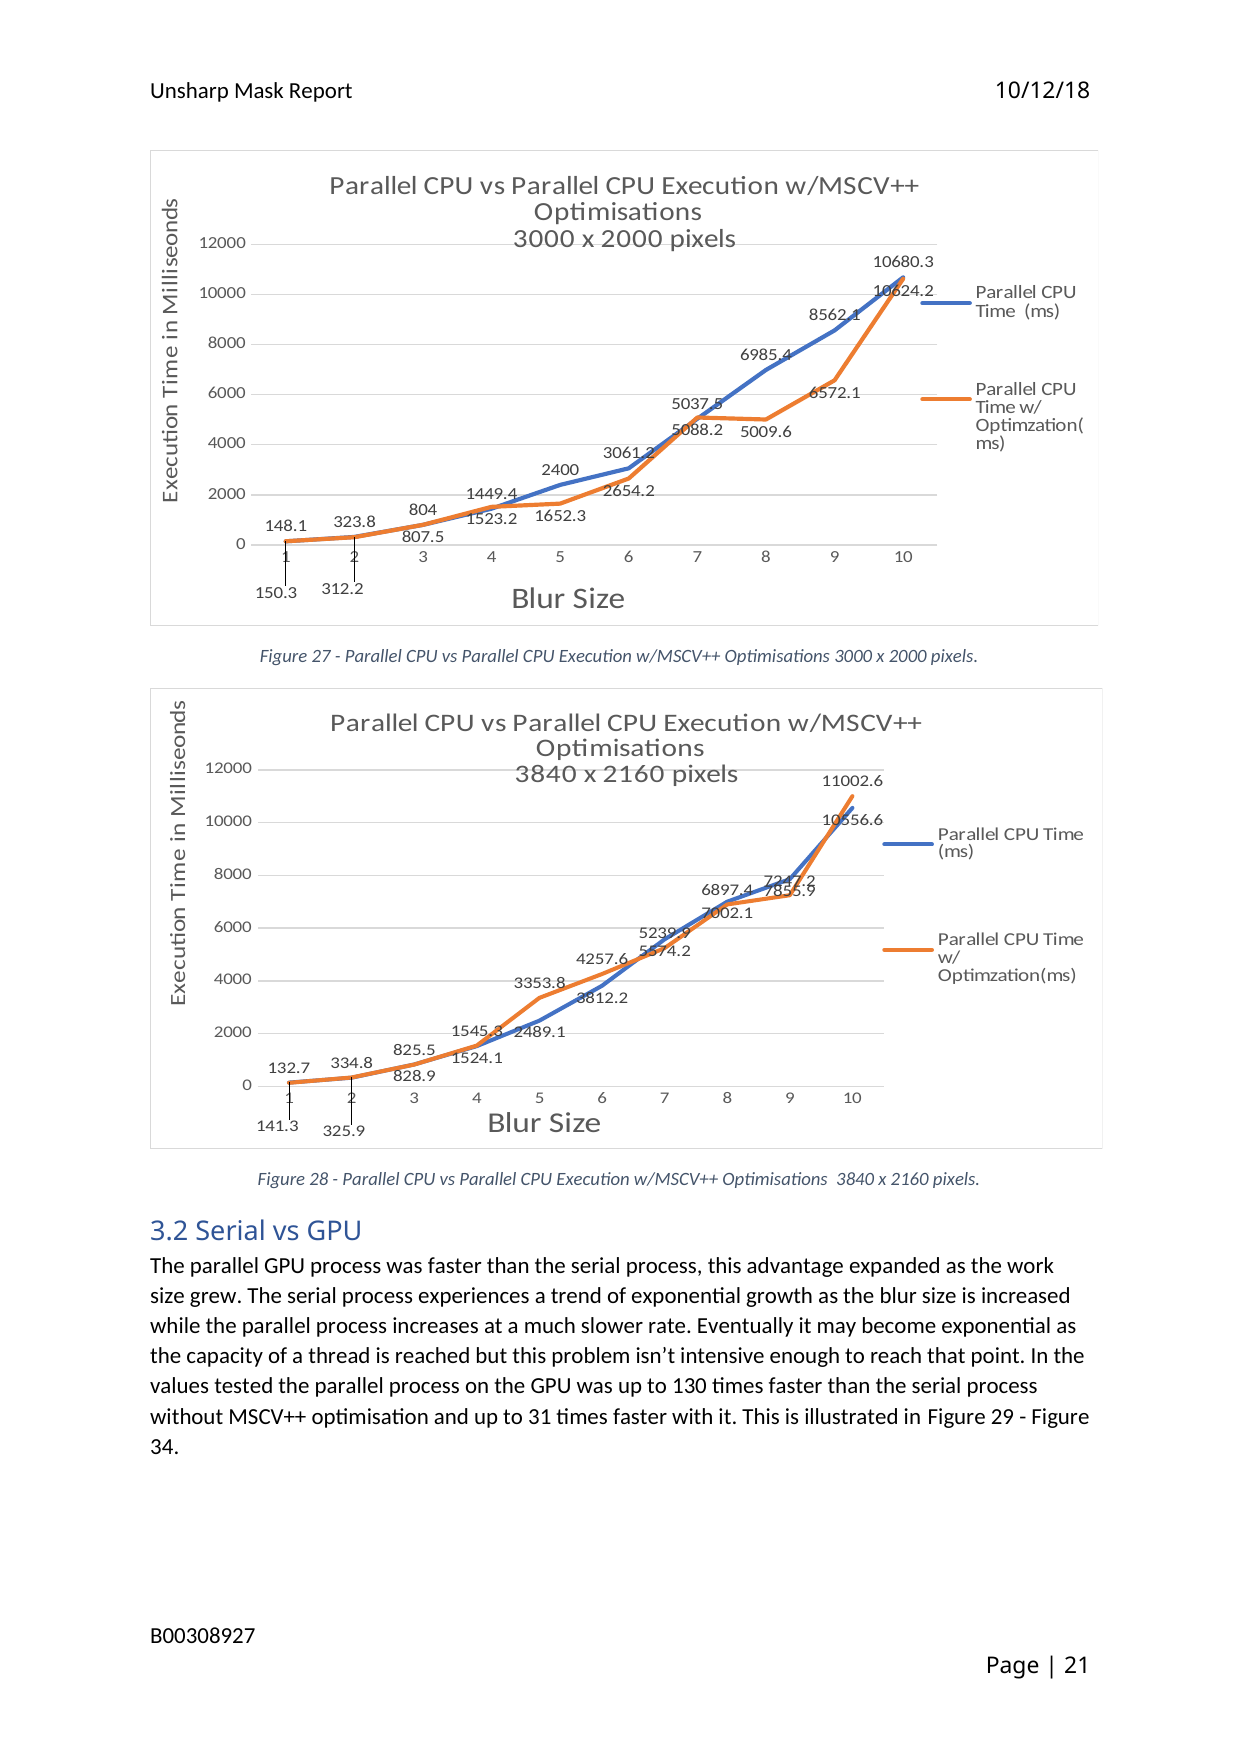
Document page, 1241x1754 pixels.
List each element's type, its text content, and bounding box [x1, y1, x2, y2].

text Figure 28 - Parallel CPU vs Parallel CPU Execution w/MSCV++ Optimisations 3840 x 2160 pixels. [150, 1167, 1090, 1190]
subtitle 3.2 Serial vs GPU [150, 1211, 1090, 1248]
text Figure 27 - Parallel CPU vs Parallel CPU Execution w/MSCV++ Optimisations 3000 x 2000 pixels. [150, 644, 1090, 667]
text The parallel GPU process was faster than the serial process, this advantage expanded as the work size grew. The serial process experiences a trend of exponential growth as the blur size is increased while the parallel process increases at a much slower rate. Eventually it may become exponential as the capacity of a thread is reached but this problem isn’t intensive enough to reach that point. In the values tested the parallel process on the GPU was up to 130 times faster than the serial process without MSCV++ optimisation and up to 31 times faster with it. This is illustrated in Figure 29 - Figure 34. [150, 1251, 1090, 1460]
